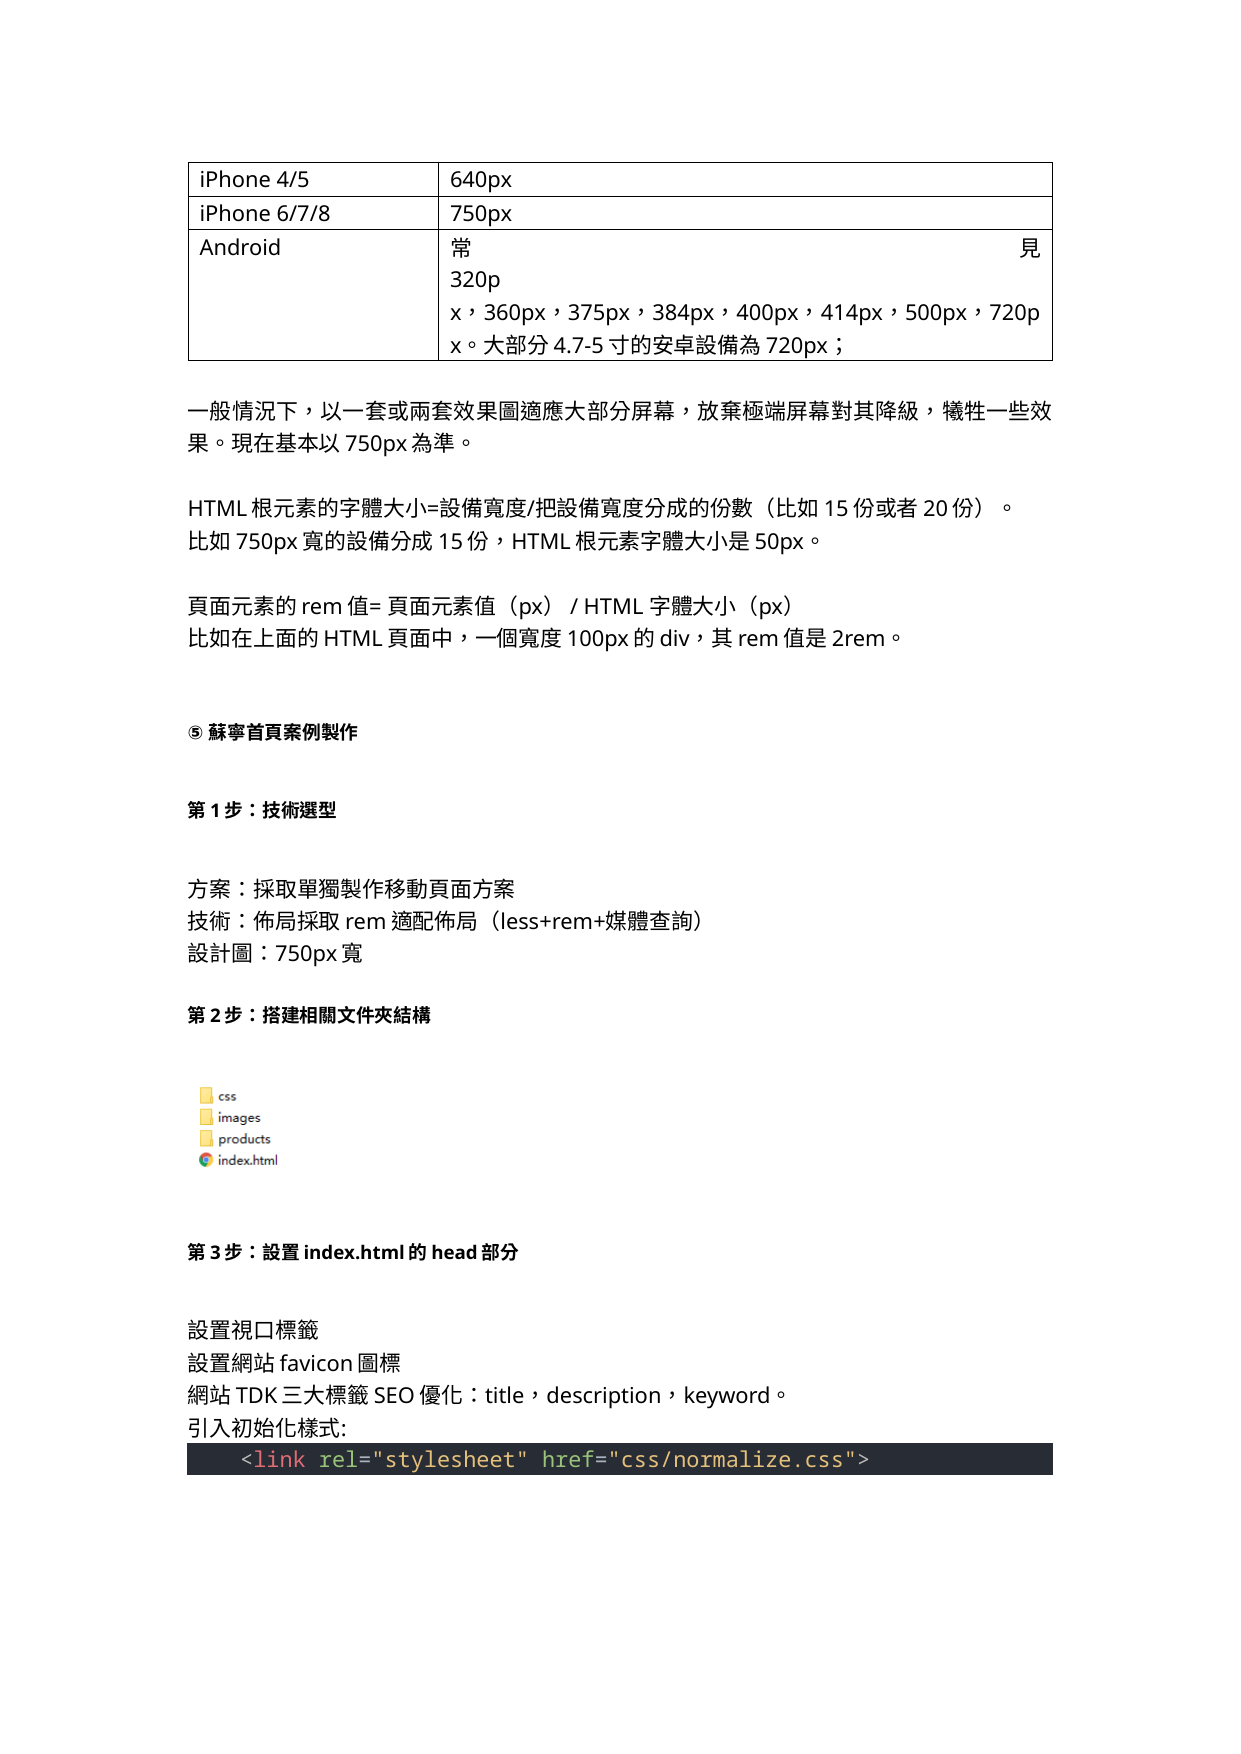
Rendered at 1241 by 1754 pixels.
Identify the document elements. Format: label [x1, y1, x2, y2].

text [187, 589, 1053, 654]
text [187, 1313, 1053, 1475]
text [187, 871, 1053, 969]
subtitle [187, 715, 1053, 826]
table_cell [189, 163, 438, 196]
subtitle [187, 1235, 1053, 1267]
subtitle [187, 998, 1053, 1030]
picture [187, 1075, 296, 1174]
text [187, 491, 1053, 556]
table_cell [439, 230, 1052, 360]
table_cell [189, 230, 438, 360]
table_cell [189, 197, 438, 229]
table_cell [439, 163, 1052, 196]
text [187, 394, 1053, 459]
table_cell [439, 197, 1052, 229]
